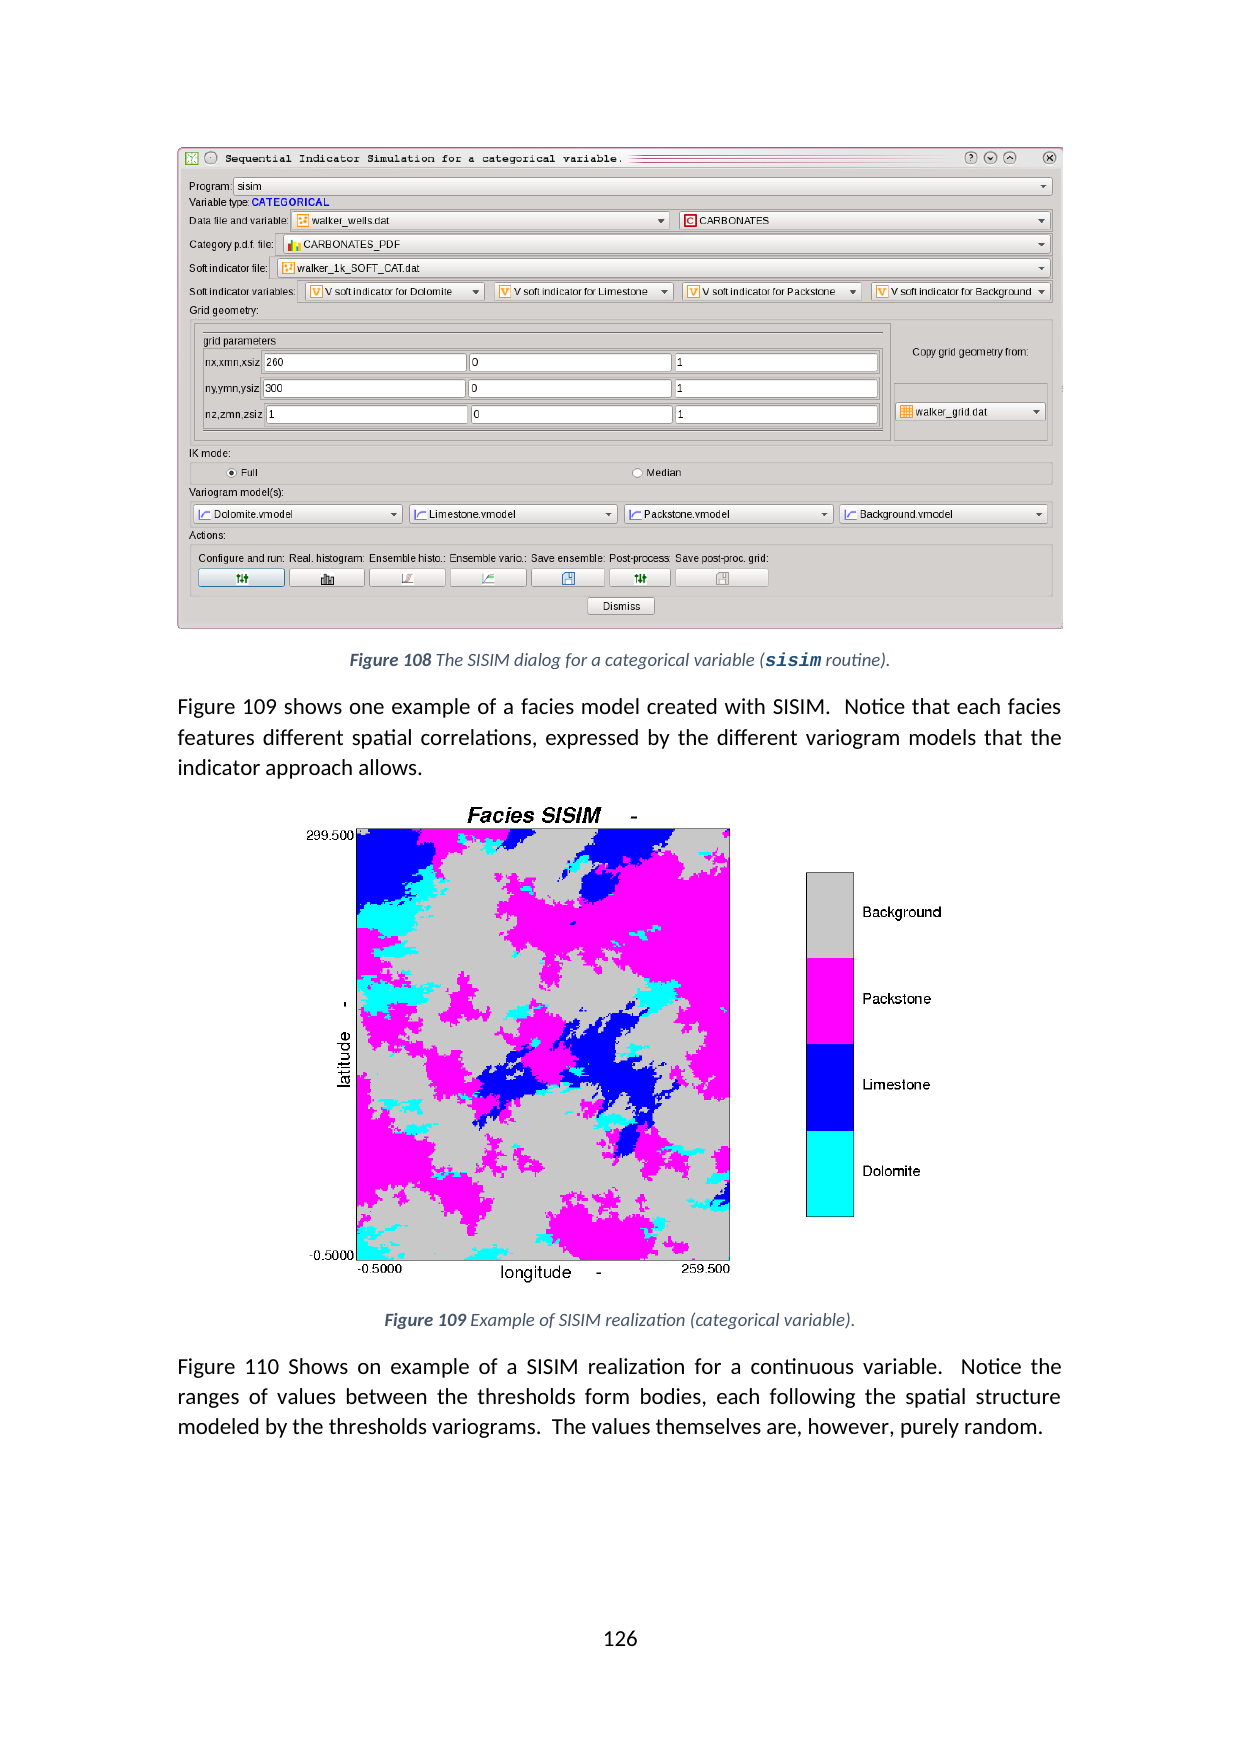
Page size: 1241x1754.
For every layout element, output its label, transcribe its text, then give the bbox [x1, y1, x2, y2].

text Figure 109 Example of SISIM realization (categorical variable). [177, 1308, 1063, 1331]
picture [295, 799, 946, 1290]
text Figure 104 Shows on example of a SISIM realization for a continuous variable. Notice the ranges of values between the thresholds form bodies, each following the spatial structure modeled by the thresholds variograms. The values themselves are, however, purely random. [177, 1352, 1063, 1440]
text Figure 103 shows one example of a facies model created with SISIM. Notice that each facies features different spatial correlations, expressed by the different variogram models that the indicator approach allows. [177, 692, 1063, 781]
text Figure 108 The SISIM dialog for a categorical variable (sisim routine). [177, 648, 1063, 672]
picture [177, 147, 1063, 629]
